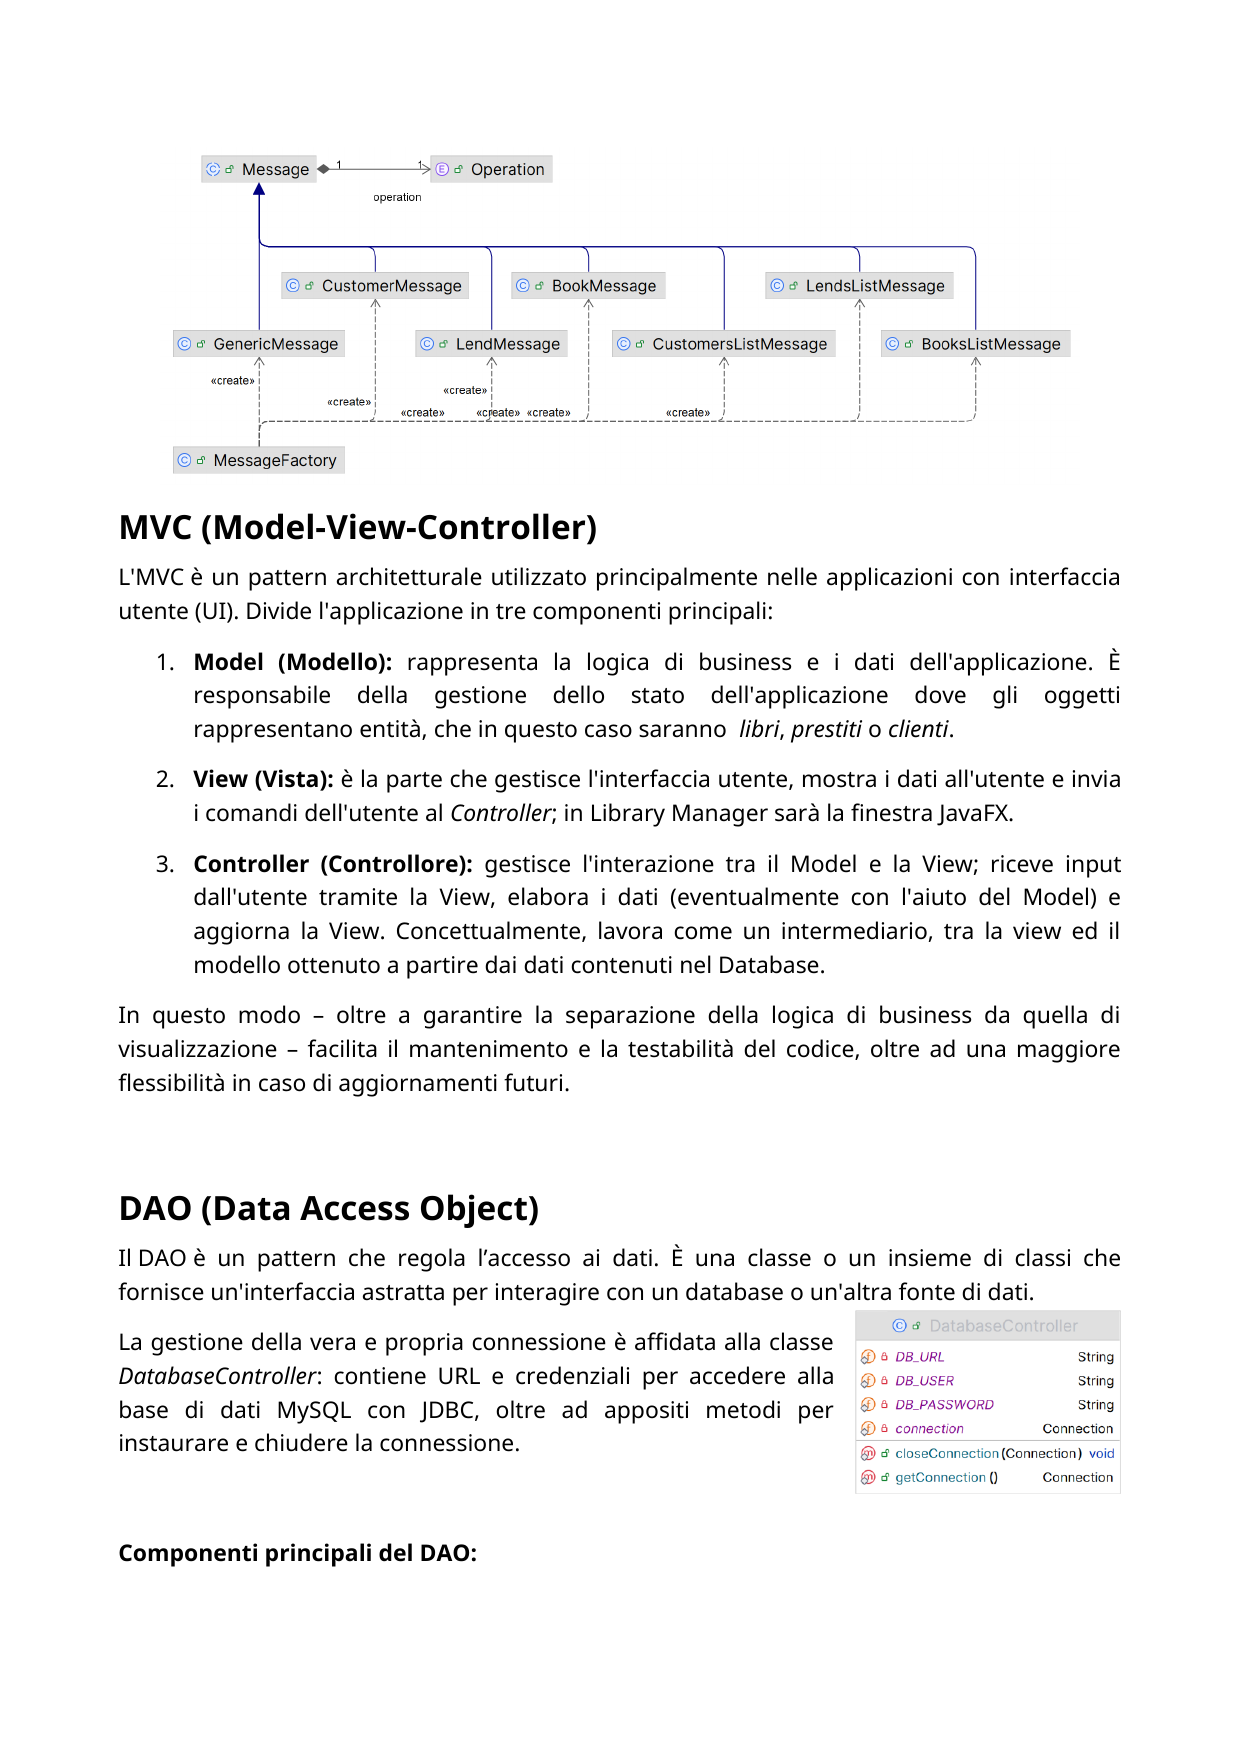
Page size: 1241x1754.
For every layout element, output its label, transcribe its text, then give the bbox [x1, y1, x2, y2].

picture [160, 147, 1081, 485]
subtitle DAO (Data Access Object) [118, 1184, 1122, 1230]
subtitle MVC (Model-View-Controller) [118, 504, 1122, 549]
list Model (Modello): rappresenta la logica di business e i dati dell'applicazione. È responsabile della gestione dello stato dell'applicazione dove gli oggetti rappresentano entità, che in questo caso saranno libri, prestiti o clienti. [156, 645, 1122, 744]
list Controller (Controllore): gestisce l'interazione tra il Model e la View; riceve input dall'utente tramite la View, elabora i dati (eventualmente con l'aiuto del Model) e aggiorna la View. Concettualmente, lavora come un intermediario, tra la view ed il modello ottenuto a partire dai dati contenuti nel Database. [156, 847, 1122, 980]
list View (Vista): è la parte che gestisce l'interfaccia utente, mostra i dati all'utente e invia i comandi dell'utente al Controller; in Library Manager sarà la finestra JavaFX. [156, 763, 1122, 828]
text Il DAO è un pattern che regola l’accesso ai dati. È una classe o un insieme di classi che fornisce un'interfaccia astratta per interagire con un database o un'altra fonte di dati. [118, 1242, 1122, 1307]
text L'MVC è un pattern architetturale utilizzato principalmente nelle applicazioni con interfaccia utente (UI). Divide l'applicazione in tre componenti principali: [118, 561, 1122, 626]
picture [852, 1307, 1121, 1495]
text La gestione della vera e propria connessione è affidata alla classe DatabaseController: contiene URL e credenziali per accedere alla base di dati MySQL con JDBC, oltre ad appositi metodi per instaurare e chiudere la connessione. [118, 1326, 852, 1458]
text In questo modo – oltre a garantire la separazione della logica di business da quella di visualizzazione – facilita il mantenimento e la testabilità del codice, oltre ad una maggiore flessibilità in caso di aggiornamenti futuri. [118, 999, 1122, 1098]
text Componenti principali del DAO: [118, 1536, 1122, 1568]
